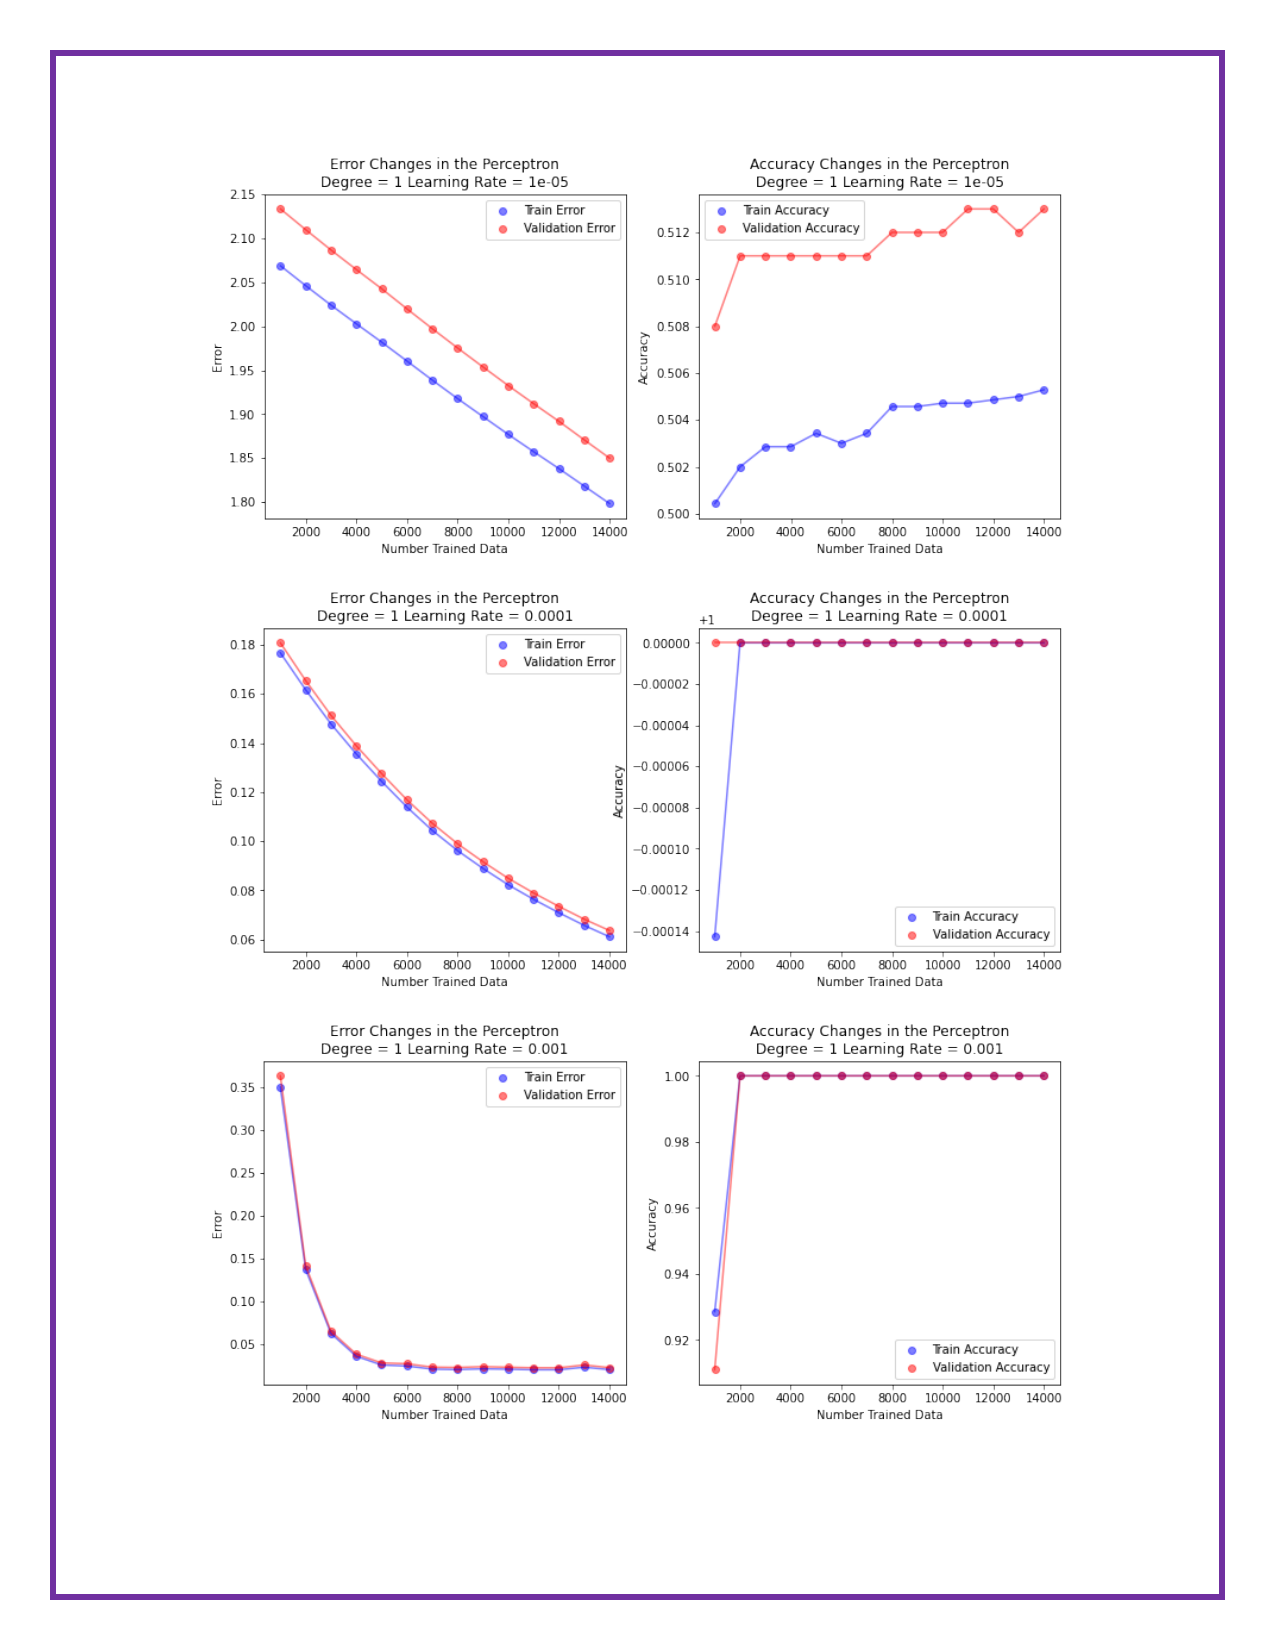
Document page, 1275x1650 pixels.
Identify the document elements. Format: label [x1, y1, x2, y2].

picture [204, 150, 1071, 564]
picture [204, 1016, 1071, 1430]
picture [204, 583, 1071, 997]
